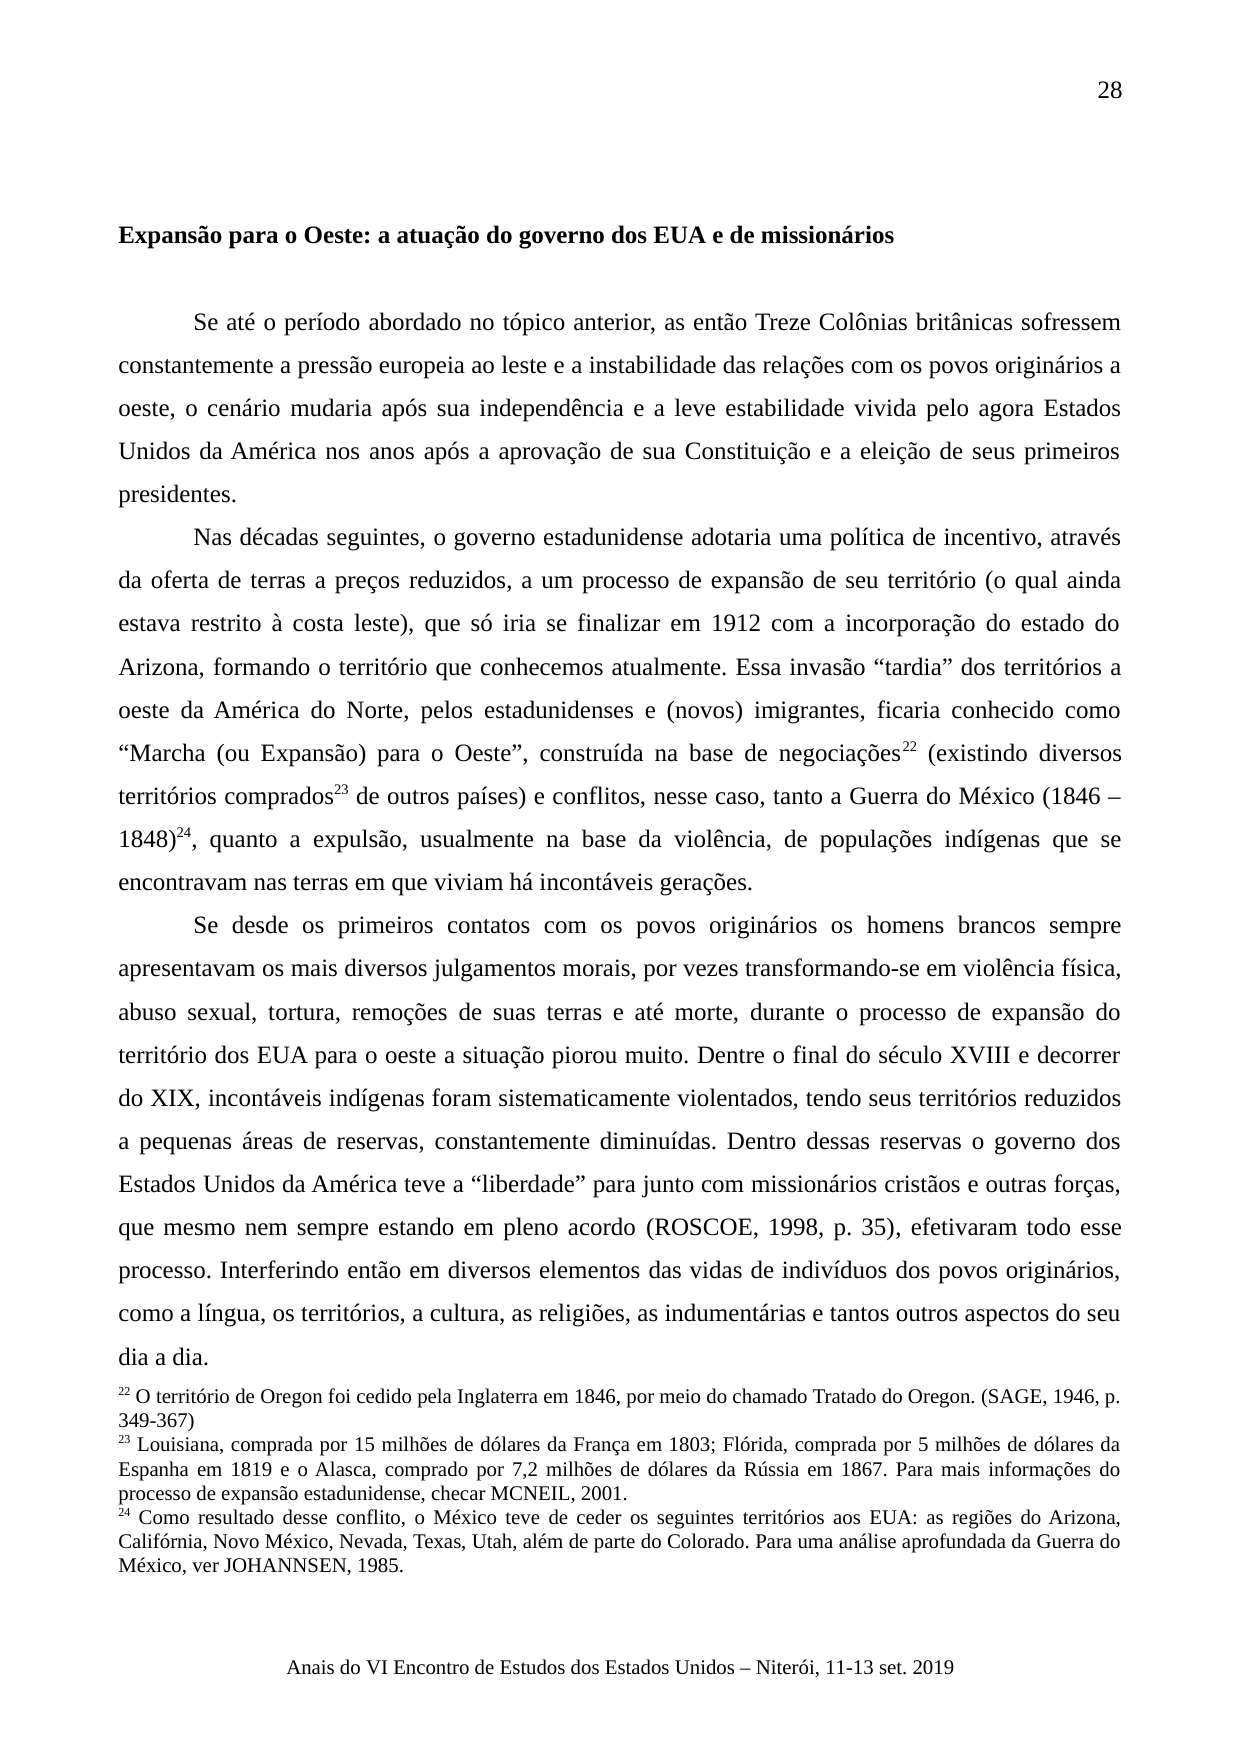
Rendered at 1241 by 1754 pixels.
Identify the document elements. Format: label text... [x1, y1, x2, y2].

text Nas décadas seguintes, o governo estadunidense adotaria uma política de incentivo, através da oferta de terras a preços reduzidos, a um processo de expansão de seu território (o qual ainda estava restrito à costa leste), que só iria se finalizar em 1912 com a incorporação do estado do Arizona, formando o território que conhecemos atualmente. Essa invasão “tardia” dos territórios a oeste da América do Norte, pelos estadunidenses e (novos) imigrantes, ficaria conhecido como “Marcha (ou Expansão) para o Oeste”, construída na base de negociações (existindo diversos territórios comprados de outros países) e conflitos, nesse caso, tanto a Guerra do México (1846 – 1848), quanto a expulsão, usualmente na base da violência, de populações indígenas que se encontravam nas terras em que viviam há incontáveis gerações. [118, 522, 1122, 896]
text Se desde os primeiros contatos com os povos originários os homens brancos sempre apresentavam os mais diversos julgamentos morais, por vezes transformando-se em violência física, abuso sexual, tortura, remoções de suas terras e até morte, durante o processo de expansão do território dos EUA para o oeste a situação piorou muito. Dentre o final do século XVIII e decorrer do XIX, incontáveis indígenas foram sistematicamente violentados, tendo seus territórios reduzidos a pequenas áreas de reservas, constantemente diminuídas. Dentro dessas reservas o governo dos Estados Unidos da América teve a “liberdade” para junto com missionários cristãos e outras forças, que mesmo nem sempre estando em pleno acordo (ROSCOE, 1998, p. 35), efetivaram todo esse processo. Interferindo então em diversos elementos das vidas de indivíduos dos povos originários, como a língua, os territórios, a cultura, as religiões, as indumentárias e tantos outros aspectos do seu dia a dia. [118, 910, 1122, 1370]
subtitle Expansão para o Oeste: a atuação do governo dos EUA e de missionários [118, 220, 1122, 249]
text Se até o período abordado no tópico anterior, as então Treze Colônias britânicas sofressem constantemente a pressão europeia ao leste e a instabilidade das relações com os povos originários a oeste, o cenário mudaria após sua independência e a leve estabilidade vivida pelo agora Estados Unidos da América nos anos após a aprovação de sua Constituição e a eleição de seus primeiros presidentes. [118, 307, 1122, 508]
